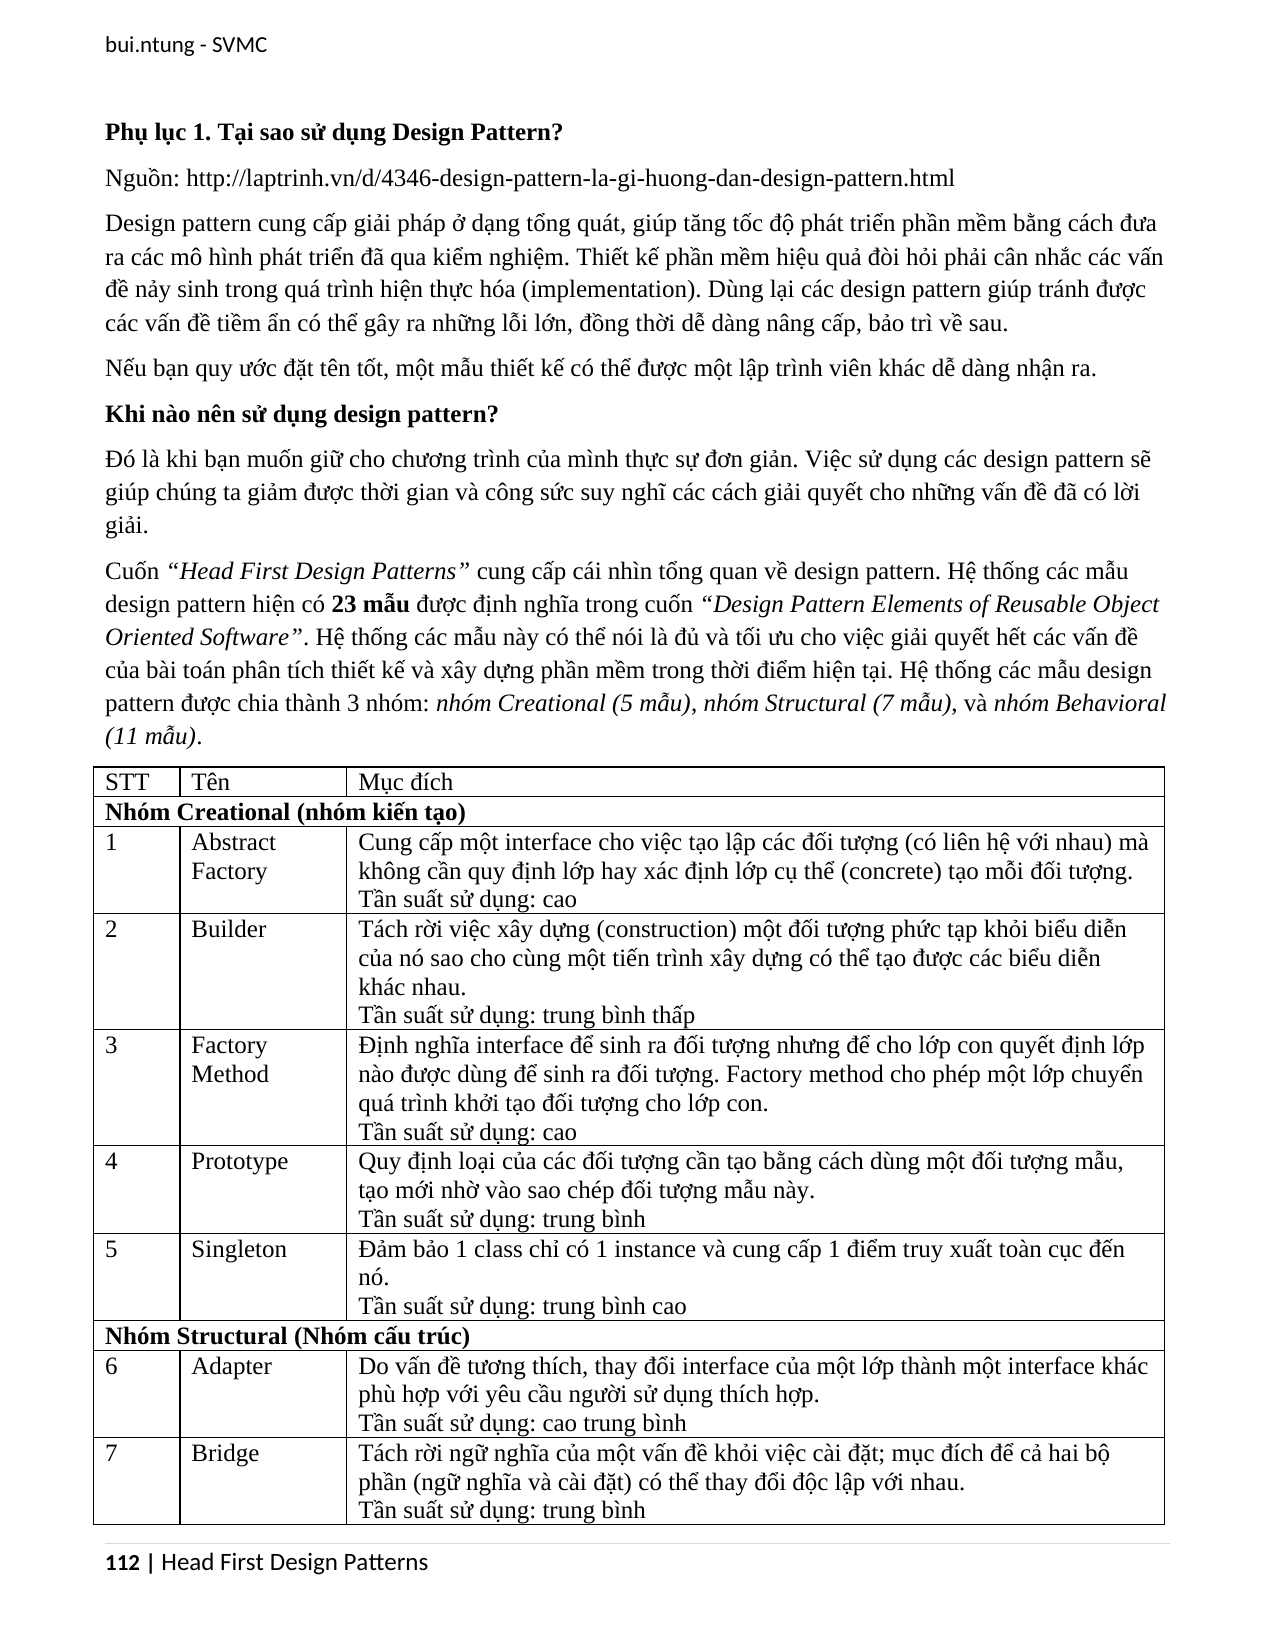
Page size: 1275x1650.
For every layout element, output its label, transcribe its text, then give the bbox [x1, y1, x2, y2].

table_cell 5 [94, 1234, 179, 1320]
table_header Tên [181, 768, 346, 796]
table_cell Bridge [181, 1438, 346, 1524]
table_cell 7 [94, 1438, 179, 1524]
text Đó là khi bạn muốn giữ cho chương trình của mình thực sự đơn giản. Việc sử dụng các design pattern sẽ giúp chúng ta giảm được thời gian và công sức suy nghĩ các cách giải quyết cho những vấn đề đã có lời giải. [105, 444, 1170, 539]
table_cell Factory Method [181, 1030, 346, 1145]
text Phụ lục 1. Tại sao sử dụng Design Pattern? [105, 117, 1170, 146]
table_cell Abstract Factory [181, 827, 346, 913]
table_cell 4 [94, 1146, 179, 1233]
table_cell Nhóm Structural (Nhóm cấu trúc) [94, 1321, 1164, 1350]
table_cell Nhóm Creational (nhóm kiến tạo) [94, 797, 1164, 826]
table_cell Prototype [181, 1146, 346, 1233]
table_cell Cung cấp một interface cho việc tạo lập các đối tượng (có liên hệ với nhau) mà không cần quy định lớp hay xác định lớp cụ thể (concrete) tạo mỗi đối tượng. Tần suất sử dụng: cao [347, 827, 1164, 913]
table_header STT [94, 768, 179, 796]
text Khi nào nên sử dụng design pattern? [105, 399, 1170, 427]
table_cell 6 [94, 1351, 179, 1437]
text Design pattern cung cấp giải pháp ở dạng tổng quát, giúp tăng tốc độ phát triển phần mềm bằng cách đưa ra các mô hình phát triển đã qua kiểm nghiệm. Thiết kế phần mềm hiệu quả đòi hỏi phải cân nhắc các vấn đề nảy sinh trong quá trình hiện thực hóa (implementation). Dùng lại các design pattern giúp tránh được các vấn đề tiềm ẩn có thể gây ra những lỗi lớn, đồng thời dễ dàng nâng cấp, bảo trì về sau. [105, 208, 1170, 336]
table_cell 2 [94, 914, 179, 1029]
text Nguồn: http://laptrinh.vn/d/4346-design-pattern-la-gi-huong-dan-design-pattern.html [105, 163, 1170, 192]
table_cell 3 [94, 1030, 179, 1145]
table_cell Adapter [181, 1351, 346, 1437]
table_cell Do vấn đề tương thích, thay đổi interface của một lớp thành một interface khác phù hợp với yêu cầu người sử dụng thích hợp. Tần suất sử dụng: cao trung bình [347, 1351, 1164, 1437]
table_cell Tách rời ngữ nghĩa của một vấn đề khỏi việc cài đặt; mục đích để cả hai bộ phần (ngữ nghĩa và cài đặt) có thể thay đổi độc lập với nhau. Tần suất sử dụng: trung bình [347, 1438, 1164, 1524]
text Cuốn “Head First Design Patterns” cung cấp cái nhìn tổng quan về design pattern. Hệ thống các mẫu design pattern hiện có 23 mẫu được định nghĩa trong cuốn “Design Pattern Elements of Reusable Object Oriented Software”. Hệ thống các mẫu này có thể nói là đủ và tối ưu cho việc giải quyết hết các vấn đề của bài toán phân tích thiết kế và xây dựng phần mềm trong thời điểm hiện tại. Hệ thống các mẫu design pattern được chia thành 3 nhóm: nhóm Creational (5 mẫu), nhóm Structural (7 mẫu), và nhóm Behavioral (11 mẫu). [105, 556, 1170, 749]
table_cell Builder [181, 914, 346, 1029]
table_cell 1 [94, 827, 179, 913]
table_cell Quy định loại của các đối tượng cần tạo bằng cách dùng một đối tượng mẫu, tạo mới nhờ vào sao chép đối tượng mẫu này. Tần suất sử dụng: trung bình [347, 1146, 1164, 1233]
table_cell Singleton [181, 1234, 346, 1320]
table_cell Đảm bảo 1 class chỉ có 1 instance và cung cấp 1 điểm truy xuất toàn cục đến nó. Tần suất sử dụng: trung bình cao [347, 1234, 1164, 1320]
table_cell Tách rời việc xây dựng (construction) một đối tượng phức tạp khỏi biểu diễn của nó sao cho cùng một tiến trình xây dựng có thể tạo được các biểu diễn khác nhau. Tần suất sử dụng: trung bình thấp [347, 914, 1164, 1029]
table_cell Định nghĩa interface để sinh ra đối tượng nhưng để cho lớp con quyết định lớp nào được dùng để sinh ra đối tượng. Factory method cho phép một lớp chuyển quá trình khởi tạo đối tượng cho lớp con. Tần suất sử dụng: cao [347, 1030, 1164, 1145]
table_header Mục đích [347, 768, 1164, 796]
text Nếu bạn quy ước đặt tên tốt, một mẫu thiết kế có thể được một lập trình viên khác dễ dàng nhận ra. [105, 353, 1170, 382]
